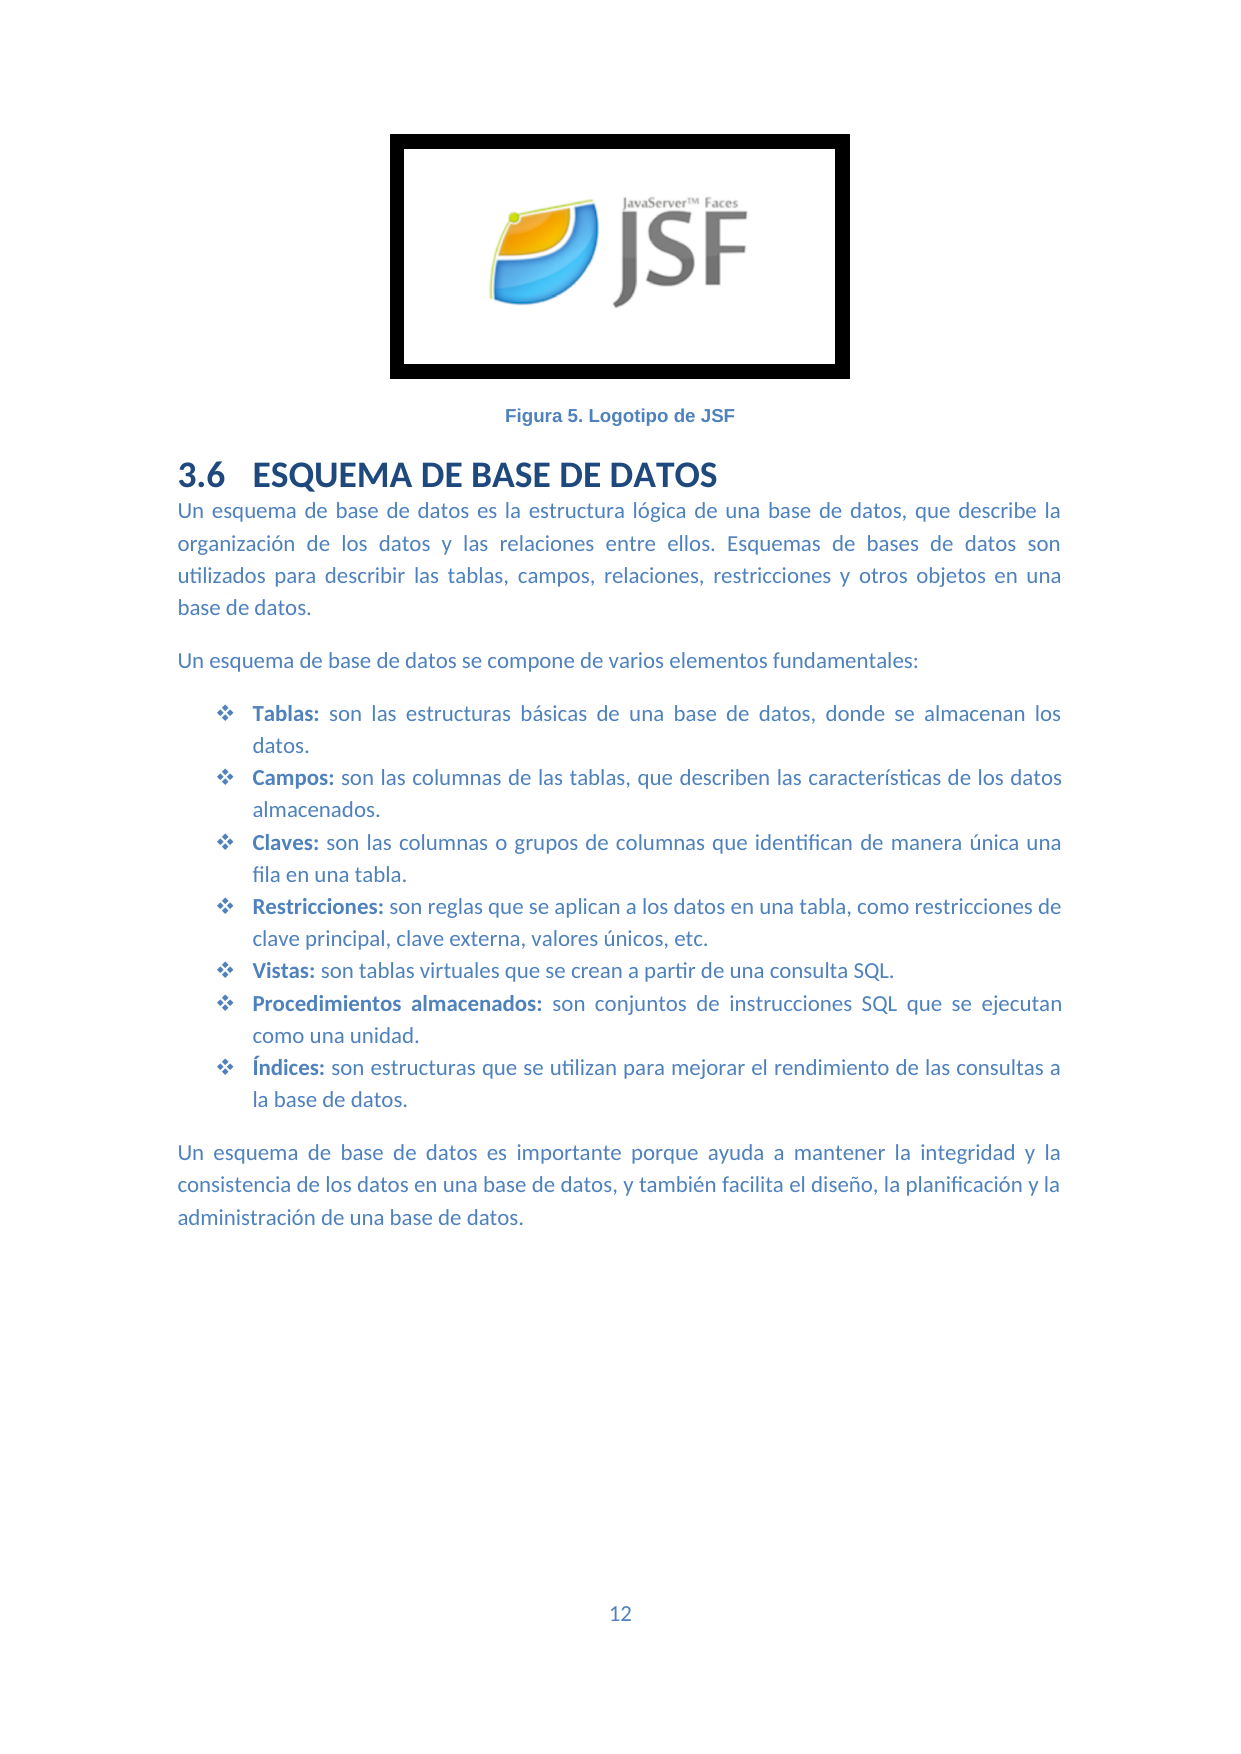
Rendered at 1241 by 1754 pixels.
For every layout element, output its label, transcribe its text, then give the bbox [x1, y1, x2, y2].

text Figura 5. Logotipo de JSF [177, 405, 1063, 427]
list Índices: son estructuras que se utilizan para mejorar el rendimiento de las consultas a la base de datos. [215, 1053, 1063, 1113]
list Campos: son las columnas de las tablas, que describen las características de los datos almacenados. [215, 763, 1063, 824]
list Vistas: son tablas virtuales que se crean a partir de una consulta SQL. [215, 957, 1063, 984]
list Restricciones: son reglas que se aplican a los datos en una tabla, como restricciones de clave principal, clave externa, valores únicos, etc. [215, 892, 1063, 952]
list Procedimientos almacenados: son conjuntos de instrucciones SQL que se ejecutan como una unidad. [215, 989, 1063, 1049]
picture [404, 149, 835, 364]
list Claves: son las columnas o grupos de columnas que identifican de manera única una fila en una tabla. [215, 828, 1063, 888]
list Tablas: son las estructuras básicas de una base de datos, donde se almacenan los datos. [215, 699, 1063, 759]
subtitle ESQUEMA DE BASE DE DATOS [177, 451, 1063, 496]
text Un esquema de base de datos se compone de varios elementos fundamentales: [177, 646, 1063, 674]
text Un esquema de base de datos es la estructura lógica de una base de datos, que describe la organización de los datos y las relaciones entre ellos. Esquemas de bases de datos son utilizados para describir las tablas, campos, relaciones, restricciones y otros objetos en una base de datos. [177, 496, 1063, 621]
text Un esquema de base de datos es importante porque ayuda a mantener la integridad y la consistencia de los datos en una base de datos, y también facilita el diseño, la planificación y la administración de una base de datos. [177, 1138, 1063, 1231]
